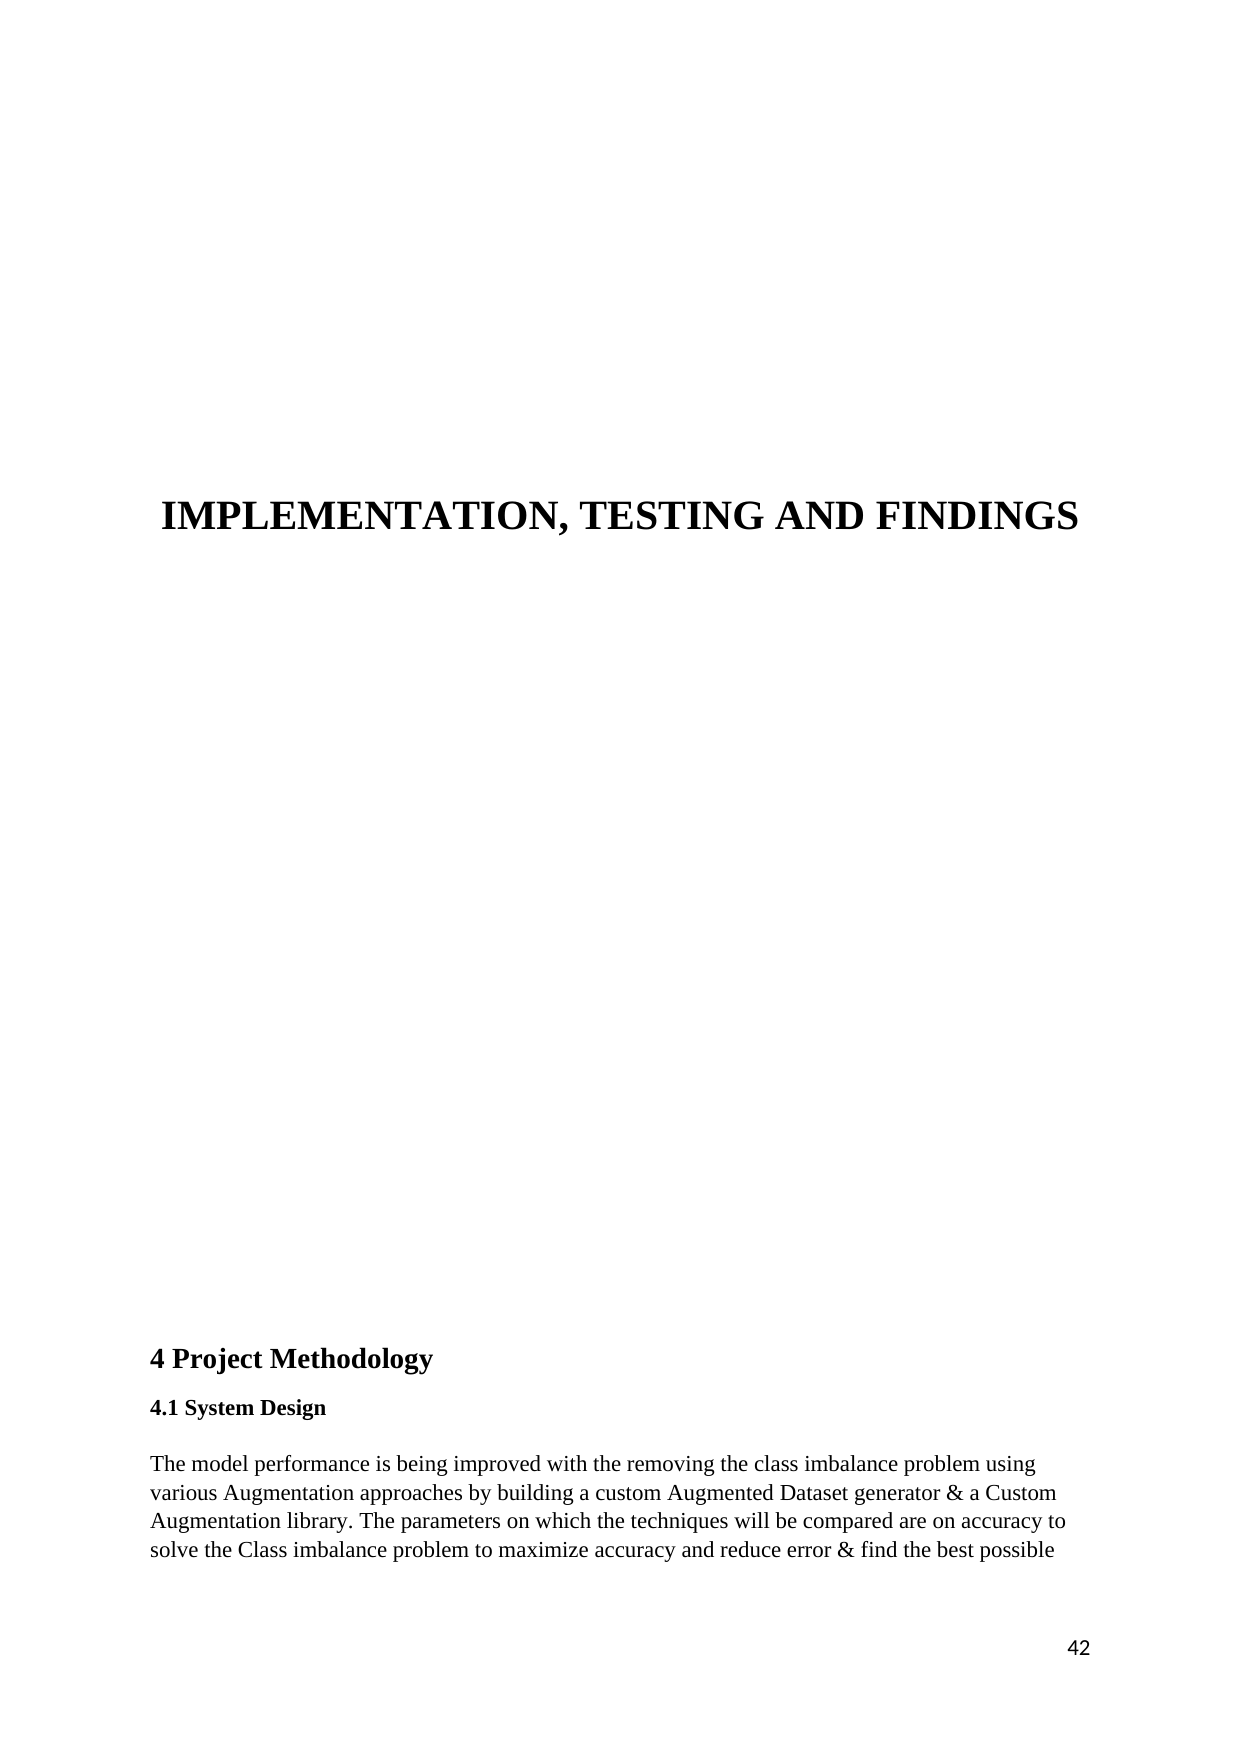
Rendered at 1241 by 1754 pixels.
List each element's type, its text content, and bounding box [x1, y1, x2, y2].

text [150, 1394, 1090, 1562]
text IMPLEMENTATION, TESTING AND FINDINGS [150, 490, 1090, 538]
text 4 Project Methodology [150, 1341, 1090, 1374]
